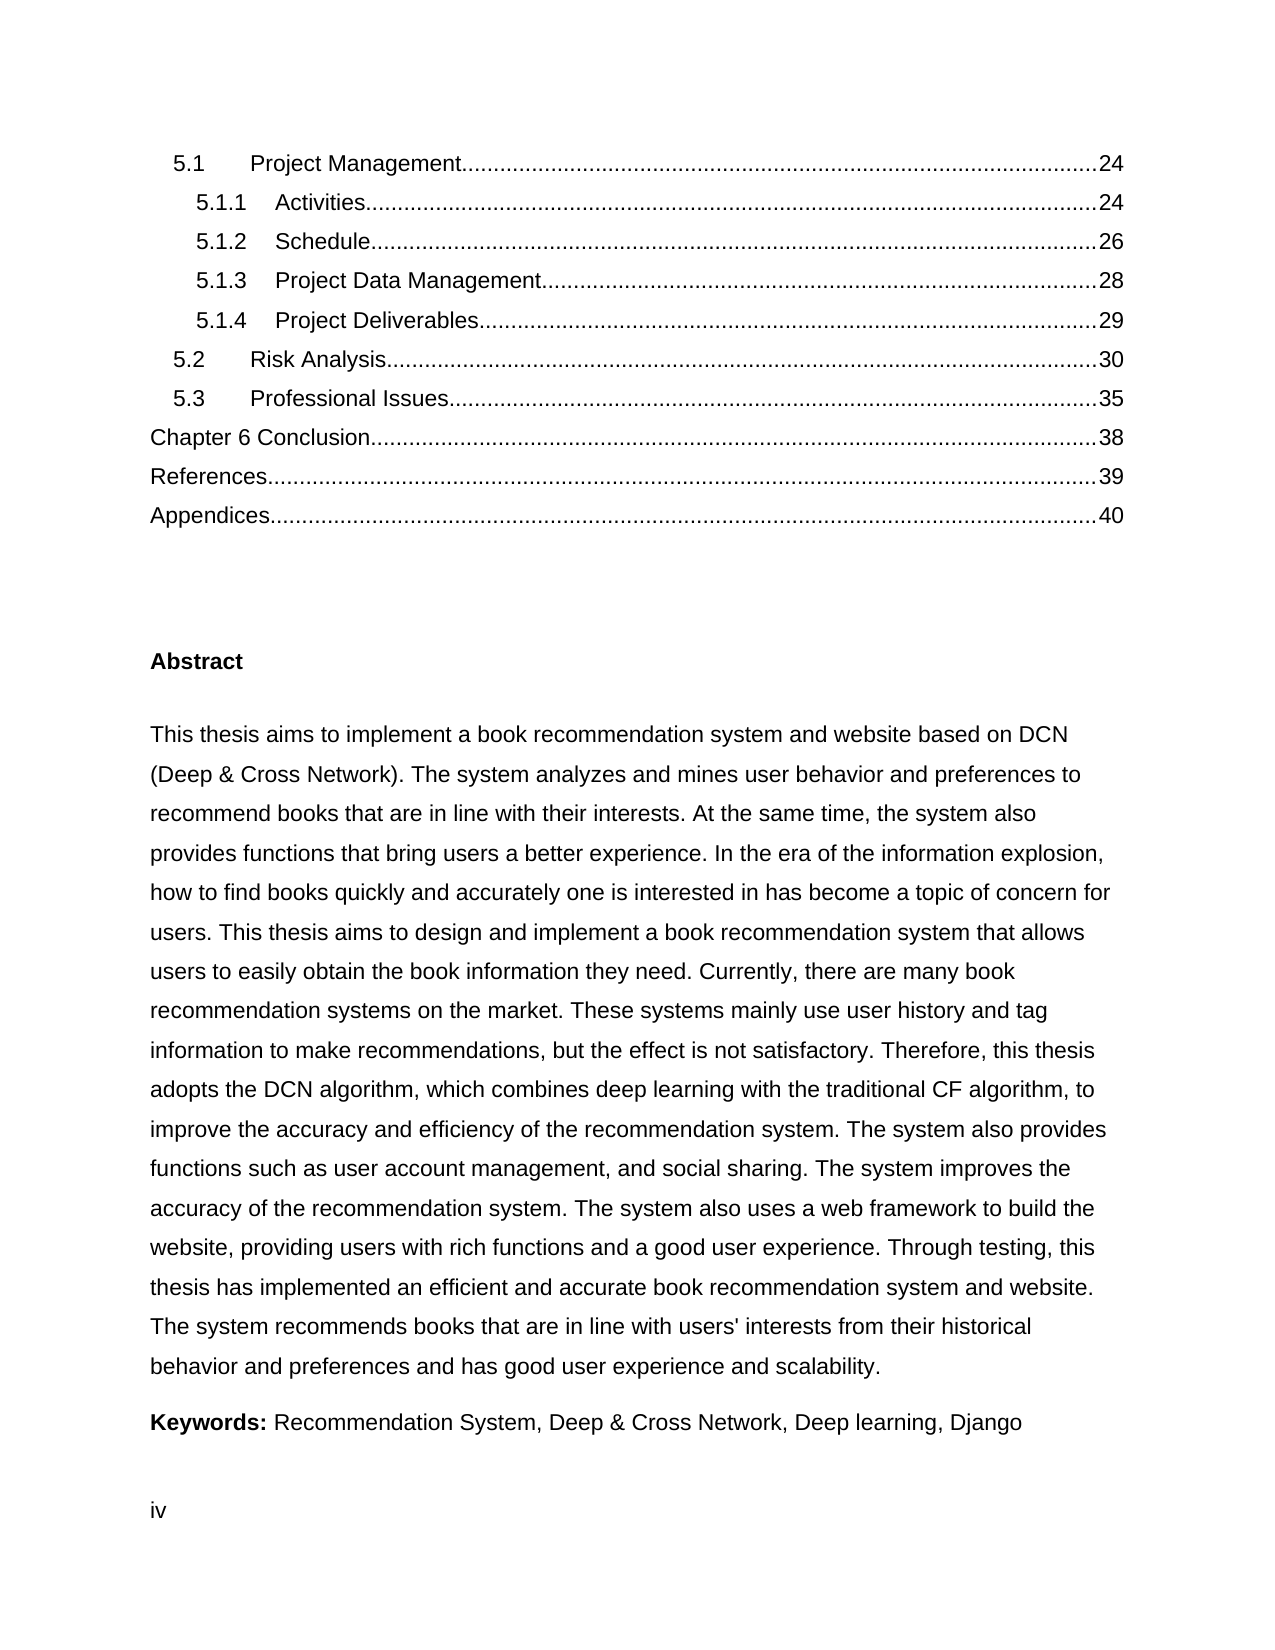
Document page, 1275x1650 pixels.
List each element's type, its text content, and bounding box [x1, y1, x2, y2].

subtitle Abstract [150, 648, 1125, 674]
text Keywords: Recommendation System, Deep & Cross Network, Deep learning, Django [150, 1409, 1125, 1435]
text This thesis aims to implement a book recommendation system and website based on DCN (Deep & Cross Network). The system analyzes and mines user behavior and preferences to recommend books that are in line with their interests. At the same time, the system also provides functions that bring users a better experience. In the era of the information explosion, how to find books quickly and accurately one is interested in has become a topic of concern for users. This thesis aims to design and implement a book recommendation system that allows users to easily obtain the book information they need. Currently, there are many book recommendation systems on the market. These systems mainly use user history and tag information to make recommendations, but the effect is not satisfactory. Therefore, this thesis adopts the DCN algorithm, which combines deep learning with the traditional CF algorithm, to improve the accuracy and efficiency of the recommendation system. The system also provides functions such as user account management, and social sharing. The system improves the accuracy of the recommendation system. The system also uses a web framework to build the website, providing users with rich functions and a good user experience. Through testing, this thesis has implemented an efficient and accurate book recommendation system and website. The system recommends books that are in line with users' interests from their historical behavior and preferences and has good user experience and scalability. [150, 721, 1125, 1379]
